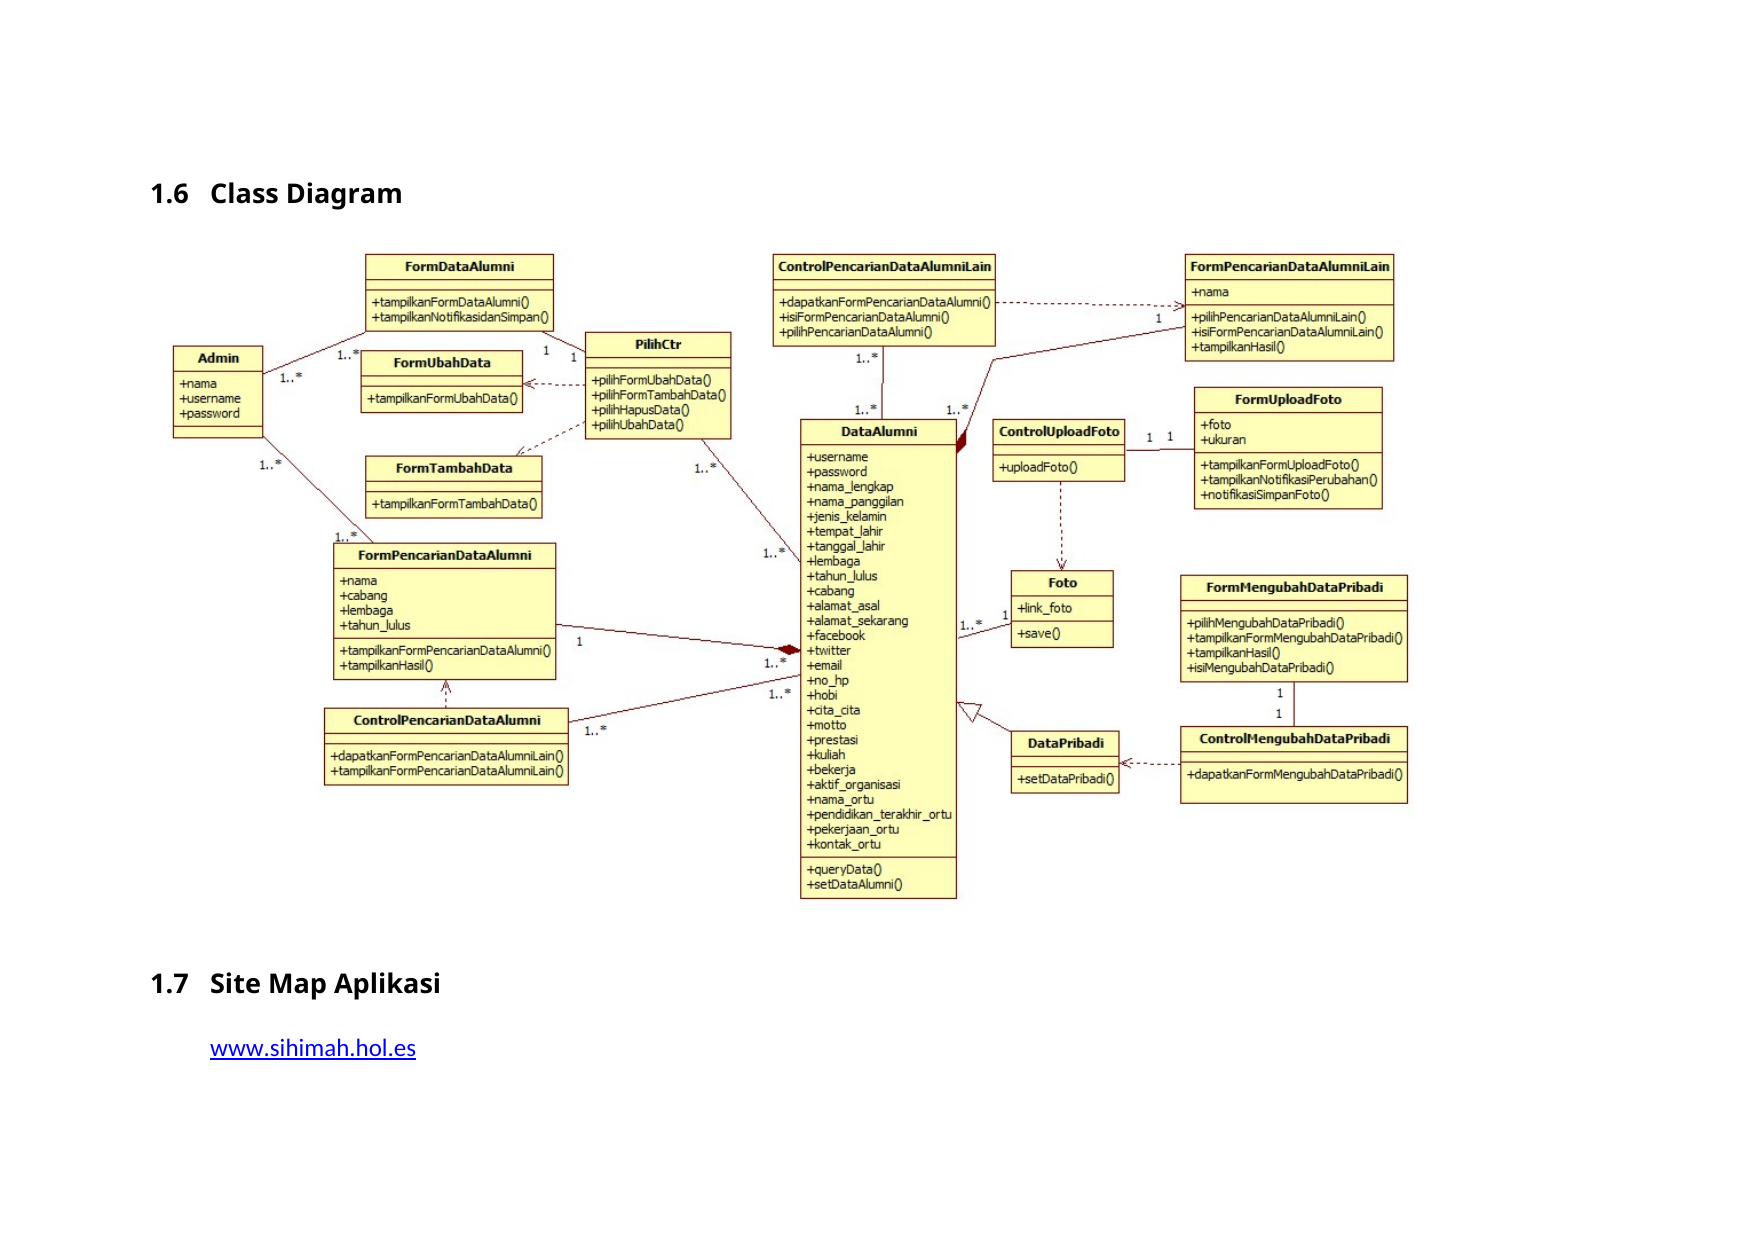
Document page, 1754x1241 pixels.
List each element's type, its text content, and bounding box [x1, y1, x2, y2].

picture [150, 231, 1430, 922]
subtitle Site Map Aplikasi [150, 965, 1604, 1002]
text www.sihimah.hol.es [150, 1032, 1604, 1063]
subtitle Class Diagram [150, 175, 1604, 212]
